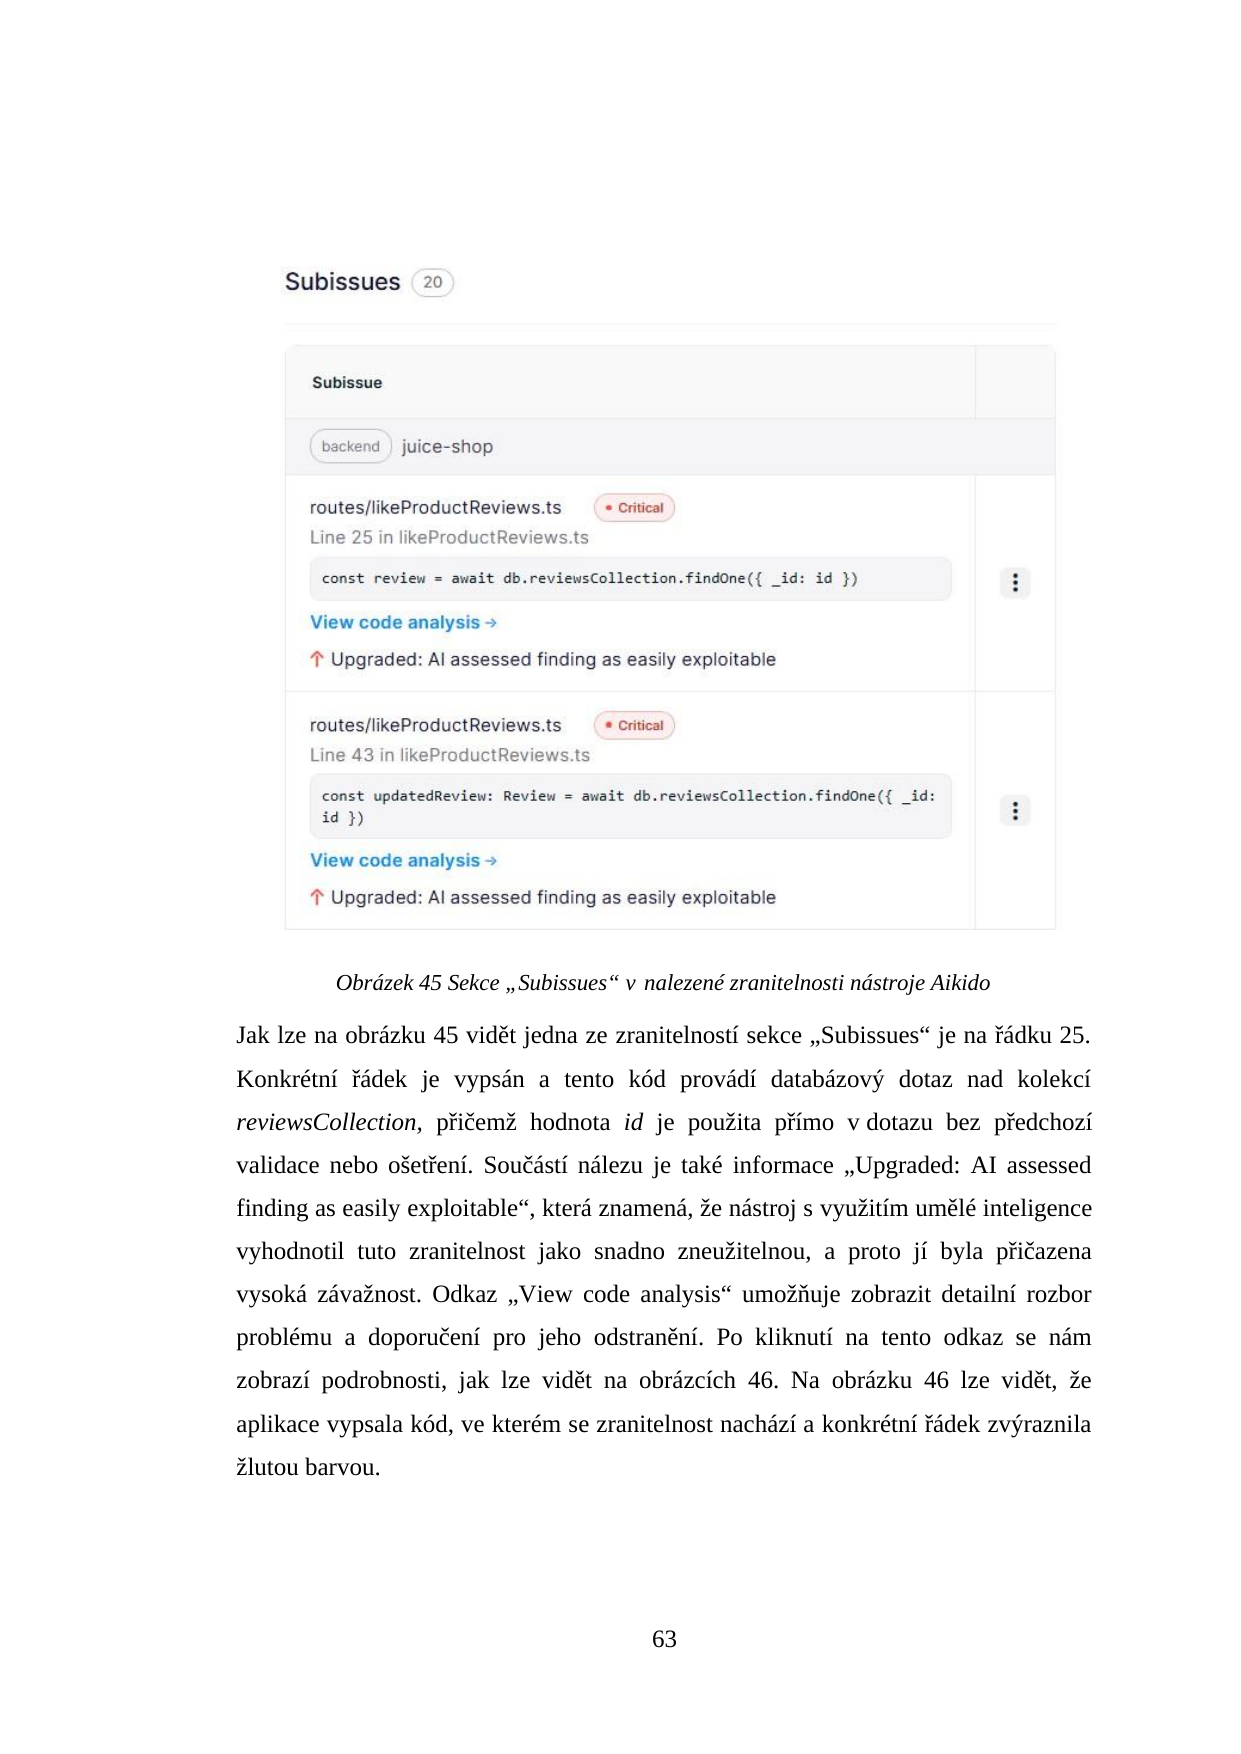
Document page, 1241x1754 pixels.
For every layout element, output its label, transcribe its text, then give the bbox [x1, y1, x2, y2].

text Jak lze na obrázku 45 vidět jedna ze zranitelností sekce „Subissues“ je na řádku 25. Konkrétní řádek je vypsán a tento kód provádí databázový dotaz nad kolekcí reviewsCollection, přičemž hodnota id je použita přímo v dotazu bez předchozí validace nebo ošetření. Součástí nálezu je také informace „Upgraded: AI assessed finding as easily exploitable“, která znamená, že nástroj s využitím umělé inteligence vyhodnotil tuto zranitelnost jako snadno zneužitelnou, a proto jí byla přičazena vysoká závažnost. Odkaz „View code analysis“ umožňuje zobrazit detailní rozbor problému a doporučení pro jeho odstranění. Po kliknutí na tento odkaz se nám zobrazí podrobnosti, jak lze vidět na obrázcích 46. Na obrázku 46 lze vidět, že aplikace vypsala kód, ve kterém se zranitelnost nachází a konkrétní řádek zvýraznila žlutou barvou. [236, 1021, 1092, 1481]
picture [261, 248, 1068, 930]
text Obrázek 45 Sekce „Subissues“ v nalezené zranitelnosti nástroje Aikido [236, 969, 1092, 995]
